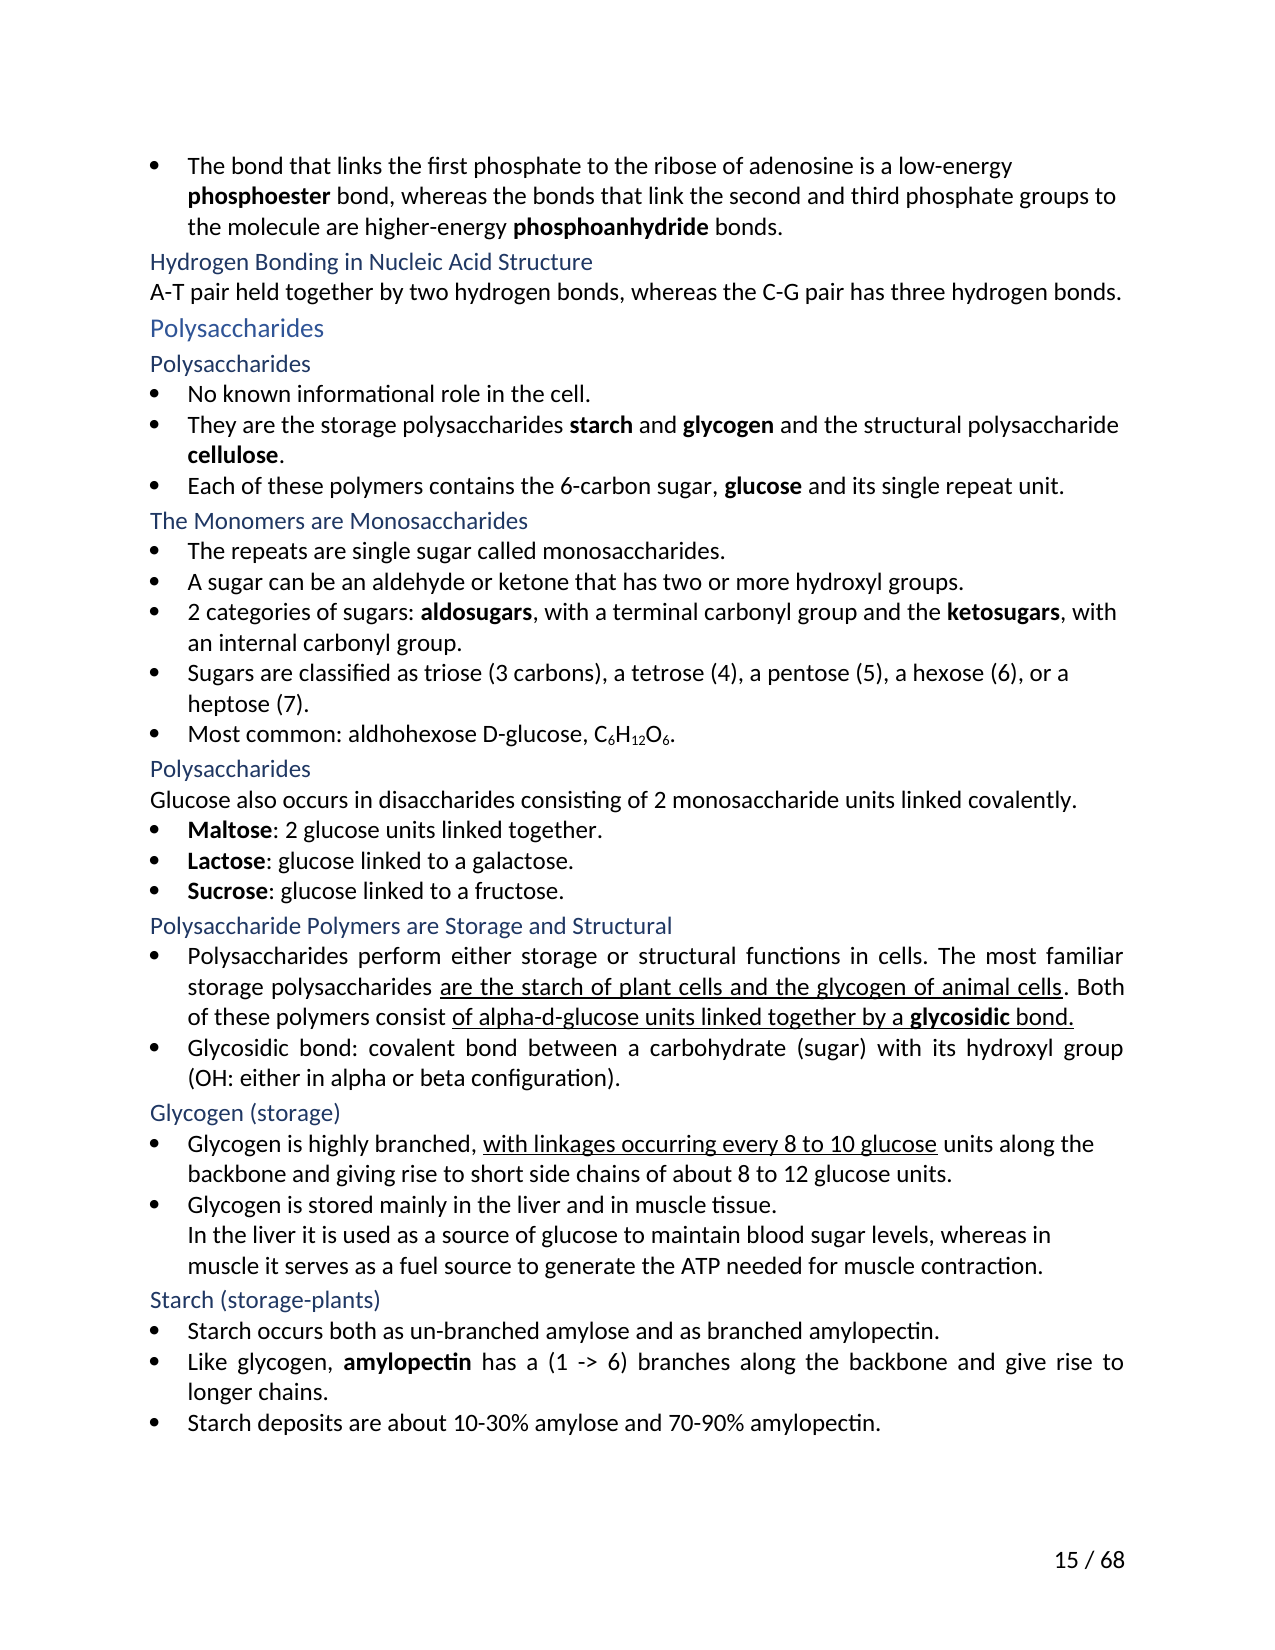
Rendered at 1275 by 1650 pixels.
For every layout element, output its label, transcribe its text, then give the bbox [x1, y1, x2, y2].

list Like glycogen, amylopectin has a (1 -> 6) branches along the backbone and give rise to longer chains. [150, 1346, 1125, 1407]
list Glycosidic bond: covalent bond between a carbohydrate (sugar) with its hydroxyl group (OH: either in alpha or beta configuration). [150, 1032, 1125, 1093]
list Glycogen is stored mainly in the liver and in muscle tissue. In the liver it is used as a source of glucose to maintain blood sugar levels, whereas in muscle it serves as a fuel source to generate the ATP needed for muscle contraction. [150, 1189, 1125, 1280]
list Most common: aldhohexose D-glucose, C6H12O6. [150, 718, 1125, 749]
text A-T pair held together by two hydrogen bonds, whereas the C-G pair has three hydrogen bonds. [150, 276, 1125, 307]
list Glycogen is highly branched, with linkages occurring every 8 to 10 glucose units along the backbone and giving rise to short side chains of about 8 to 12 glucose units. [150, 1128, 1125, 1189]
subtitle Polysaccharides [150, 348, 1125, 379]
subtitle Hydrogen Bonding in Nucleic Acid Structure [150, 246, 1125, 276]
subtitle Polysaccharide Polymers are Storage and Structural [150, 910, 1125, 941]
list Polysaccharides perform either storage or structural functions in cells. The most familiar storage polysaccharides are the starch of plant cells and the glycogen of animal cells. Both of these polymers consist of alpha-d-glucose units linked together by a glycosidic bond. [150, 941, 1125, 1032]
subtitle Starch (storage-plants) [150, 1284, 1125, 1315]
list The bond that links the first phosphate to the ribose of adenosine is a low-energy phosphoester bond, whereas the bonds that link the second and third phosphate groups to the molecule are higher-energy phosphoanhydride bonds. [150, 150, 1125, 242]
subtitle Glycogen (storage) [150, 1097, 1125, 1128]
subtitle The Monomers are Monosaccharides [150, 505, 1125, 535]
list Each of these polymers contains the 6-carbon sugar, glucose and its single repeat unit. [150, 470, 1125, 501]
subtitle Polysaccharides [150, 311, 1125, 344]
text Glucose also occurs in disaccharides consisting of 2 monosaccharide units linked covalently. [150, 784, 1125, 814]
list Maltose: 2 glucose units linked together. [150, 814, 1125, 845]
list Sugars are classified as triose (3 carbons), a tetrose (4), a pentose (5), a hexose (6), or a heptose (7). [150, 657, 1125, 718]
list The repeats are single sugar called monosaccharides. [150, 535, 1125, 566]
list A sugar can be an aldehyde or ketone that has two or more hydroxyl groups. [150, 566, 1125, 596]
list Starch deposits are about 10-30% amylose and 70-90% amylopectin. [150, 1407, 1125, 1437]
list Starch occurs both as un-branched amylose and as branched amylopectin. [150, 1315, 1125, 1346]
list Sucrose: glucose linked to a fructose. [150, 875, 1125, 906]
list 2 categories of sugars: aldosugars, with a terminal carbonyl group and the ketosugars, with an internal carbonyl group. [150, 596, 1125, 657]
list Lactose: glucose linked to a galactose. [150, 845, 1125, 875]
list No known informational role in the cell. [150, 379, 1125, 409]
subtitle Polysaccharides [150, 753, 1125, 784]
list They are the storage polysaccharides starch and glycogen and the structural polysaccharide cellulose. [150, 409, 1125, 470]
